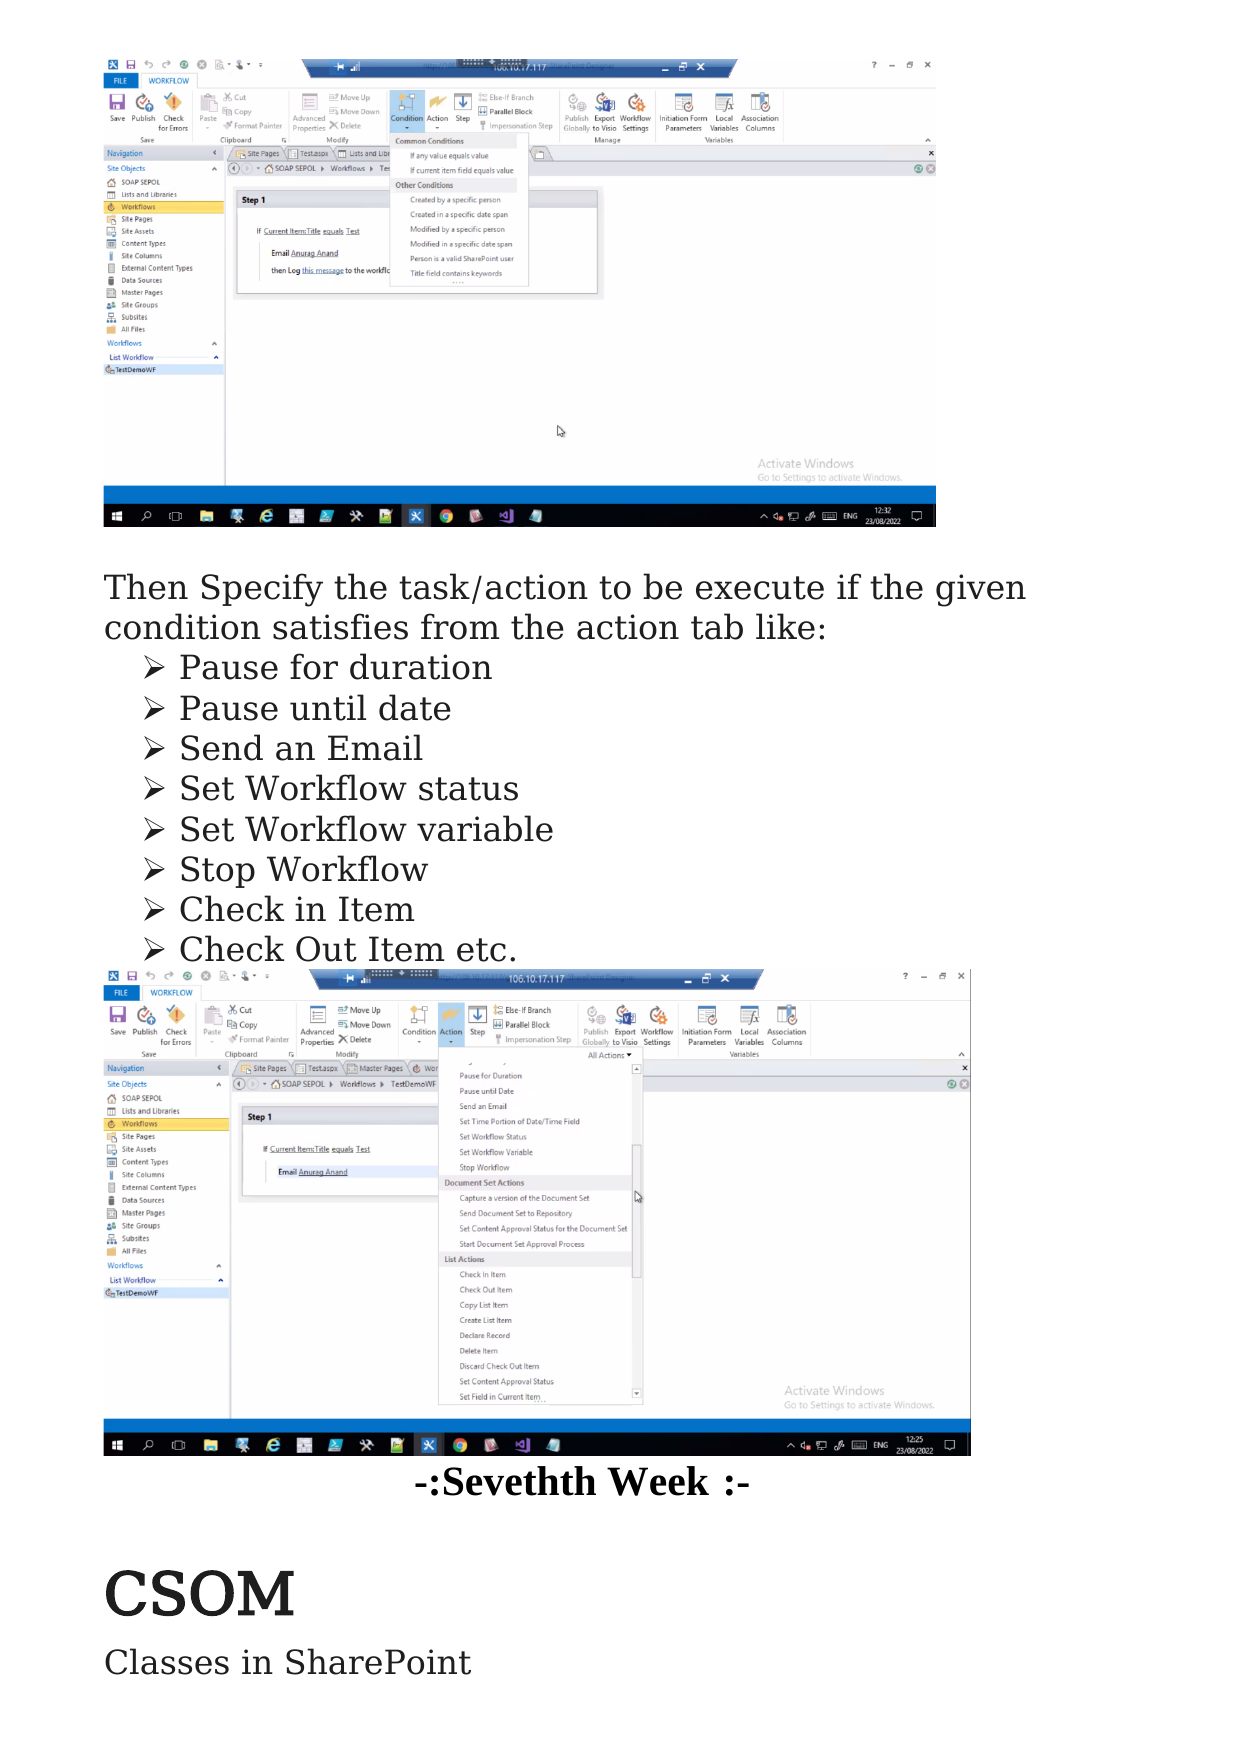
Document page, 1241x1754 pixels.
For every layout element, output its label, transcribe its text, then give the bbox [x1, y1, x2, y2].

text Classes in SharePoint [103, 1641, 1137, 1681]
list Send an Email [141, 727, 1186, 767]
list Pause until date [141, 687, 1186, 727]
picture [103, 969, 971, 1456]
text Then Specify the task/action to be execute if the given condition satisfies from the action tab like: [103, 567, 1186, 647]
list Set Workflow status [141, 767, 1186, 808]
list Pause for duration [141, 647, 1186, 687]
list Check Out Item etc. [141, 929, 1186, 969]
picture [103, 59, 936, 527]
list Stop Workflow [141, 848, 1186, 888]
list Check in Item [141, 888, 1186, 929]
text CSOM [103, 1556, 1137, 1626]
list Set Workflow variable [141, 808, 1186, 848]
subtitle -:Sevethth Week :- [253, 1456, 1137, 1504]
